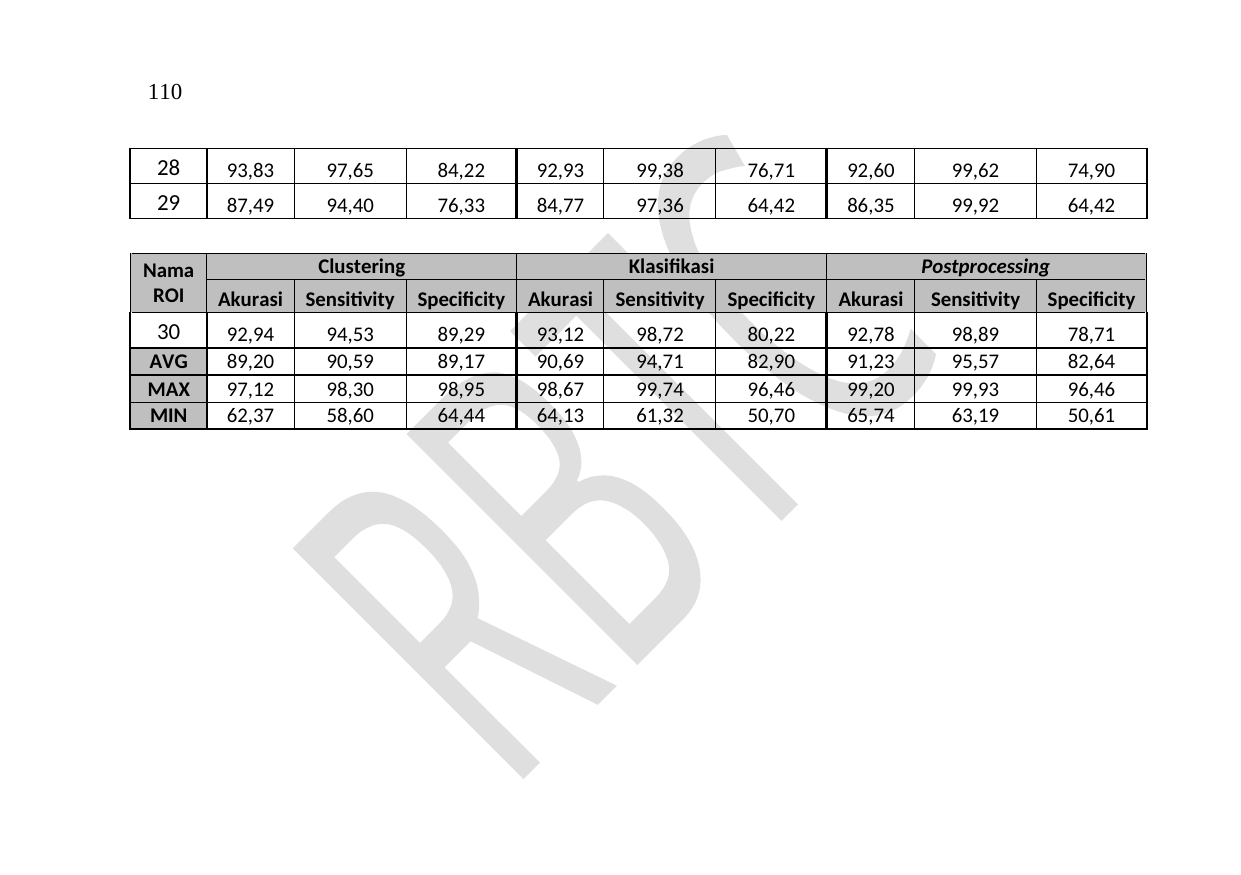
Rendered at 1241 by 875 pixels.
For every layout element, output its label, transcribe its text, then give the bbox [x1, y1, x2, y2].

table_cell 98,72 [604, 313, 715, 347]
table_cell Specificity [716, 280, 826, 312]
table_cell Nama ROI [131, 254, 206, 312]
table_cell 92,78 [828, 313, 914, 347]
table_cell 64,44 [407, 403, 515, 428]
table_cell 50,70 [716, 403, 825, 428]
table_cell 64,13 [518, 403, 603, 428]
table_cell 63,19 [915, 403, 1036, 428]
table_cell [130, 219, 207, 252]
table_cell Akurasi [517, 280, 603, 312]
table_cell Sensitivity [604, 280, 715, 312]
table_cell 99,38 [604, 149, 715, 183]
table_cell 64,42 [716, 184, 825, 217]
table_cell [716, 219, 826, 252]
table_cell [604, 219, 716, 252]
table_cell Specificity [407, 280, 516, 312]
table_cell 98,30 [295, 376, 406, 402]
table_cell [406, 219, 516, 252]
table_cell 84,22 [407, 149, 515, 183]
table_cell MIN [131, 403, 206, 428]
table_cell AVG [131, 349, 206, 374]
table_cell 89,20 [208, 349, 294, 374]
table_cell 50,61 [1037, 403, 1146, 428]
table_cell 92,93 [518, 149, 603, 183]
table_cell Postprocessing [827, 253, 1146, 279]
table_cell 28 [131, 149, 206, 183]
table_cell Sensitivity [295, 280, 406, 312]
table_cell 97,65 [295, 149, 406, 183]
table_cell 82,64 [1037, 349, 1146, 374]
table_cell 78,71 [1037, 312, 1146, 347]
table_cell 74,90 [1037, 149, 1146, 183]
table_cell Sensitivity [915, 280, 1036, 312]
table_cell 99,93 [915, 376, 1036, 402]
table_cell 92,94 [208, 313, 294, 347]
table_cell Klasifikasi [517, 254, 826, 279]
table_cell 99,20 [828, 376, 914, 402]
table_cell 76,71 [716, 149, 825, 183]
table_cell Akurasi [827, 280, 914, 312]
table_cell 97,12 [208, 376, 294, 402]
table_cell [826, 219, 915, 252]
table_cell 29 [131, 184, 206, 217]
table_cell 82,90 [716, 349, 825, 374]
table_cell 58,60 [295, 403, 406, 428]
table_cell 92,60 [828, 149, 914, 183]
table_cell 76,33 [407, 184, 515, 217]
table_cell Akurasi [207, 280, 294, 312]
table_cell 94,71 [604, 349, 715, 374]
table_cell 95,57 [915, 349, 1036, 374]
table_cell 90,59 [295, 349, 406, 374]
table_cell 89,17 [407, 349, 515, 374]
table_cell 91,23 [828, 349, 914, 374]
table_cell 61,32 [604, 403, 715, 428]
table_cell [516, 219, 604, 252]
table_cell 97,36 [604, 184, 715, 217]
table_cell 87,49 [208, 184, 294, 217]
table_cell Specificity [1037, 279, 1146, 312]
table_cell 98,89 [915, 313, 1036, 347]
table_cell 99,62 [915, 149, 1036, 183]
table_cell 93,12 [518, 313, 603, 347]
table_cell MAX [131, 376, 206, 402]
table_cell 89,29 [407, 313, 515, 347]
table_cell 80,22 [716, 313, 825, 347]
table_cell 98,95 [407, 376, 515, 402]
table_cell 30 [131, 313, 206, 347]
table_cell Clustering [207, 254, 516, 279]
table_cell 98,67 [518, 376, 603, 402]
table_cell 86,35 [828, 184, 914, 217]
table_cell 94,53 [295, 313, 406, 347]
table_cell 99,92 [915, 184, 1036, 217]
table_cell [294, 219, 406, 252]
table_cell 94,40 [295, 184, 406, 217]
table_cell [207, 219, 294, 252]
table_cell [1036, 219, 1147, 252]
table_cell 64,42 [1037, 184, 1146, 217]
table_cell 84,77 [518, 184, 603, 217]
table_cell 99,74 [604, 376, 715, 402]
table_cell 96,46 [1037, 376, 1146, 402]
table_cell 65,74 [828, 403, 914, 428]
table_cell [915, 219, 1036, 252]
table_cell 93,83 [208, 149, 294, 183]
table_cell 96,46 [716, 376, 825, 402]
table_cell 90,69 [518, 349, 603, 374]
table_cell 62,37 [208, 403, 294, 428]
